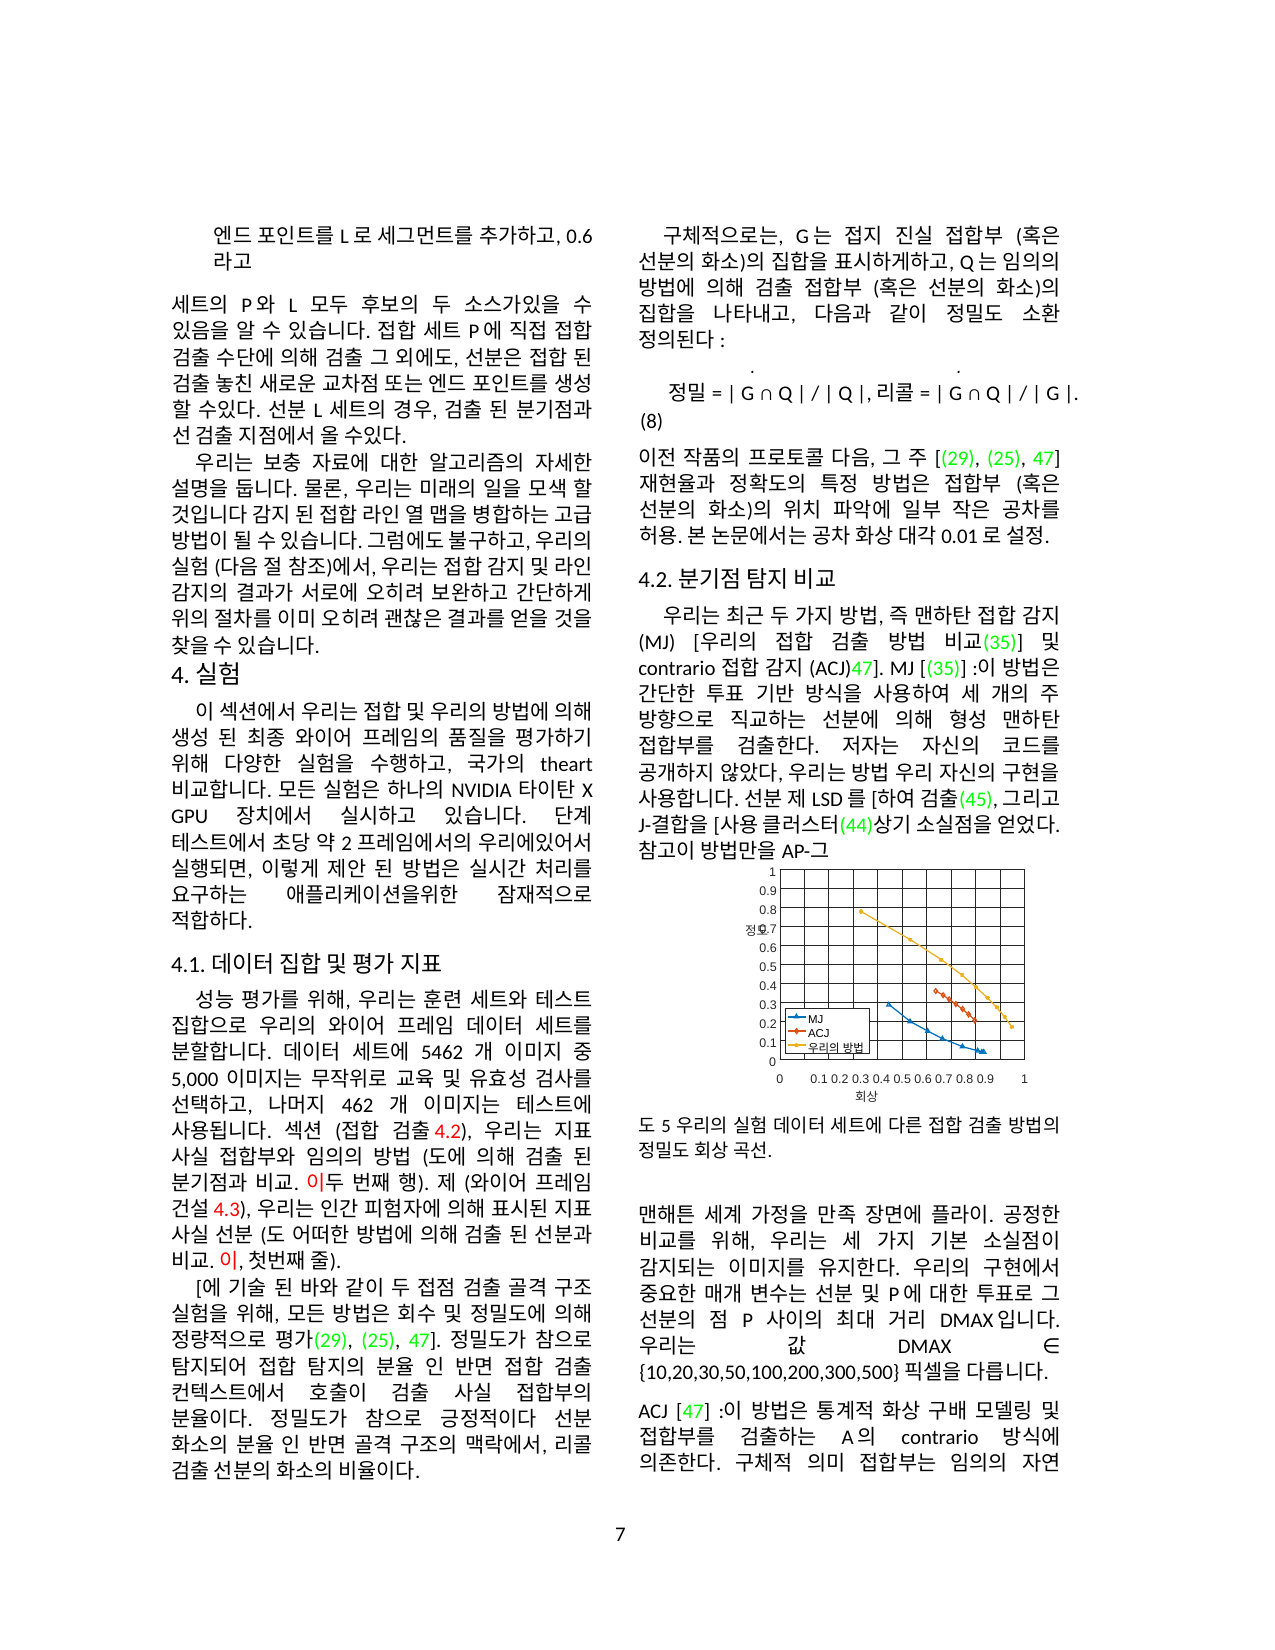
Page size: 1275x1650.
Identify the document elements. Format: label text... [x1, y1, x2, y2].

text 회상 [673, 1089, 1060, 1104]
subtitle 데이터 집합 및 평가 지표 [171, 950, 593, 978]
text 정밀 = | G ∩ Q | / | Q |, 리콜 = | G ∩ Q | / | G |. (8) [640, 380, 1060, 433]
text 구체적으로는, G는 접지 진실 접합부 (혹은 선분의 화소)의 집합을 표시하게하고, Q는 임의의 방법에 의해 검출 접합부 (혹은 선분의 화소)의 집합을 나타내고, 다음과 같이 정밀도 소환 정의된다 : [638, 223, 1060, 353]
text 맨해튼 세계 가정을 만족 장면에 플라이. 공정한 비교를 위해, 우리는 세 가지 기본 소실점이 감지되는 이미지를 유지한다. 우리의 구현에서 중요한 매개 변수는 선분 및 P에 대한 투표로 그 선분의 점 P 사이의 최대 거리 DMAX입니다. 우리는 값 DMAX ∈ {10,20,30,50,100,200,300,500} 픽셀을 다릅니다. [638, 1203, 1060, 1385]
text . . [640, 354, 1060, 378]
text 성능 평가를 위해, 우리는 훈련 세트와 테스트 집합으로 우리의 와이어 프레임 데이터 세트를 분할합니다. 데이터 세트에 5462 개 이미지 중 5,000 이미지는 무작위로 교육 및 유효성 검사를 선택하고, 나머지 462 개 이미지는 테스트에 사용됩니다. 섹션 (접합 검출4.2), 우리는 지표 사실 접합부와 임의의 방법 (도에 의해 검출 된 분기점과 비교. 이두 번째 행). 제 (와이어 프레임 건설4.3), 우리는 인간 피험자에 의해 표시된 지표 사실 선분 (도 어떠한 방법에 의해 검출 된 선분과 비교. 이, 첫번째 줄). [171, 987, 593, 1274]
text 0 0.1 0.2 0.3 0.4 0.5 0.6 0.7 0.8 0.9 1 [640, 1072, 1060, 1086]
subtitle 실험 [171, 659, 593, 690]
text 이전 작품의 프로토콜 다음, 그 주 [(29), (25), 47] 재현율과 정확도의 특정 방법은 접합부 (혹은 선분의 화소)의 위치 파악에 일부 작은 공차를 허용. 본 논문에서는 공차 화상 대각 0.01로 설정. [638, 445, 1060, 549]
text [에 기술 된 바와 같이 두 접점 검출 골격 구조 실험을 위해, 모든 방법은 회수 및 정밀도에 의해 정량적으로 평가(29), (25), 47]. 정밀도가 참으로 탐지되어 접합 탐지의 분율 인 반면 접합 검출 컨텍스트에서 호출이 검출 사실 접합부의 분율이다. 정밀도가 참으로 긍정적이다 선분 화소의 분율 인 반면 골격 구조의 맥락에서, 리콜 검출 선분의 화소의 비율이다. [171, 1275, 593, 1484]
text 세트의 P와 L 모두 후보의 두 소스가있을 수 있음을 알 수 있습니다. 접합 세트 P에 직접 접합 검출 수단에 의해 검출 그 외에도, 선분은 접합 된 검출 놓친 새로운 교차점 또는 엔드 포인트를 생성 할 수있다. 선분 L 세트의 경우, 검출 된 분기점과 선 검출 지점에서 올 수있다. [171, 292, 593, 448]
text 우리는 보충 자료에 대한 알고리즘의 자세한 설명을 둡니다. 물론, 우리는 미래의 일을 모색 할 것입니다 감지 된 접합 라인 열 맵을 병합하는 고급 방법이 될 수 있습니다. 그럼에도 불구하고, 우리의 실험 (다음 절 참조)에서, 우리는 접합 감지 및 라인 감지의 결과가 서로에 오히려 보완하고 간단하게 위의 절차를 이미 오히려 괜찮은 결과를 얻을 것을 찾을 수 있습니다. [171, 450, 593, 658]
text 이 섹션에서 우리는 접합 및 우리의 방법에 의해 생성 된 최종 와이어 프레임의 품질을 평가하기 위해 다양한 실험을 수행하고, 국가의 theart 비교합니다. 모든 실험은 하나의 NVIDIA 타이탄 X GPU 장치에서 실시하고 있습니다. 단계 테스트에서 초당 약 2 프레임에서의 우리에있어서 실행되면, 이렇게 제안 된 방법은 실시간 처리를 요구하는 애플리케이션을위한 잠재적으로 적합하다. [171, 699, 593, 933]
subtitle 분기점 탐지 비교 [638, 565, 1060, 593]
text 도 5 우리의 실험 데이터 세트에 다른 접합 검출 방법의 정밀도 회상 곡선. [638, 1114, 1060, 1162]
text 우리는 최근 두 가지 방법, 즉 맨하탄 접합 감지 (MJ) [우리의 접합 검출 방법 비교(35)] 및 contrario 접합 감지 (ACJ)47]. MJ [(35)] :이 방법은 간단한 투표 기반 방식을 사용하여 세 개의 주 방향으로 직교하는 선분에 의해 형성 맨하탄 접합부를 검출한다. 저자는 자신의 코드를 공개하지 않았다, 우리는 방법 우리 자신의 구현을 사용합니다. 선분 제 LSD를 [하여 검출(45), 그리고 J-결합을 [사용 클러스터(44)상기 소실점을 얻었다. 참고이 방법만을 AP-그 [638, 603, 1060, 863]
